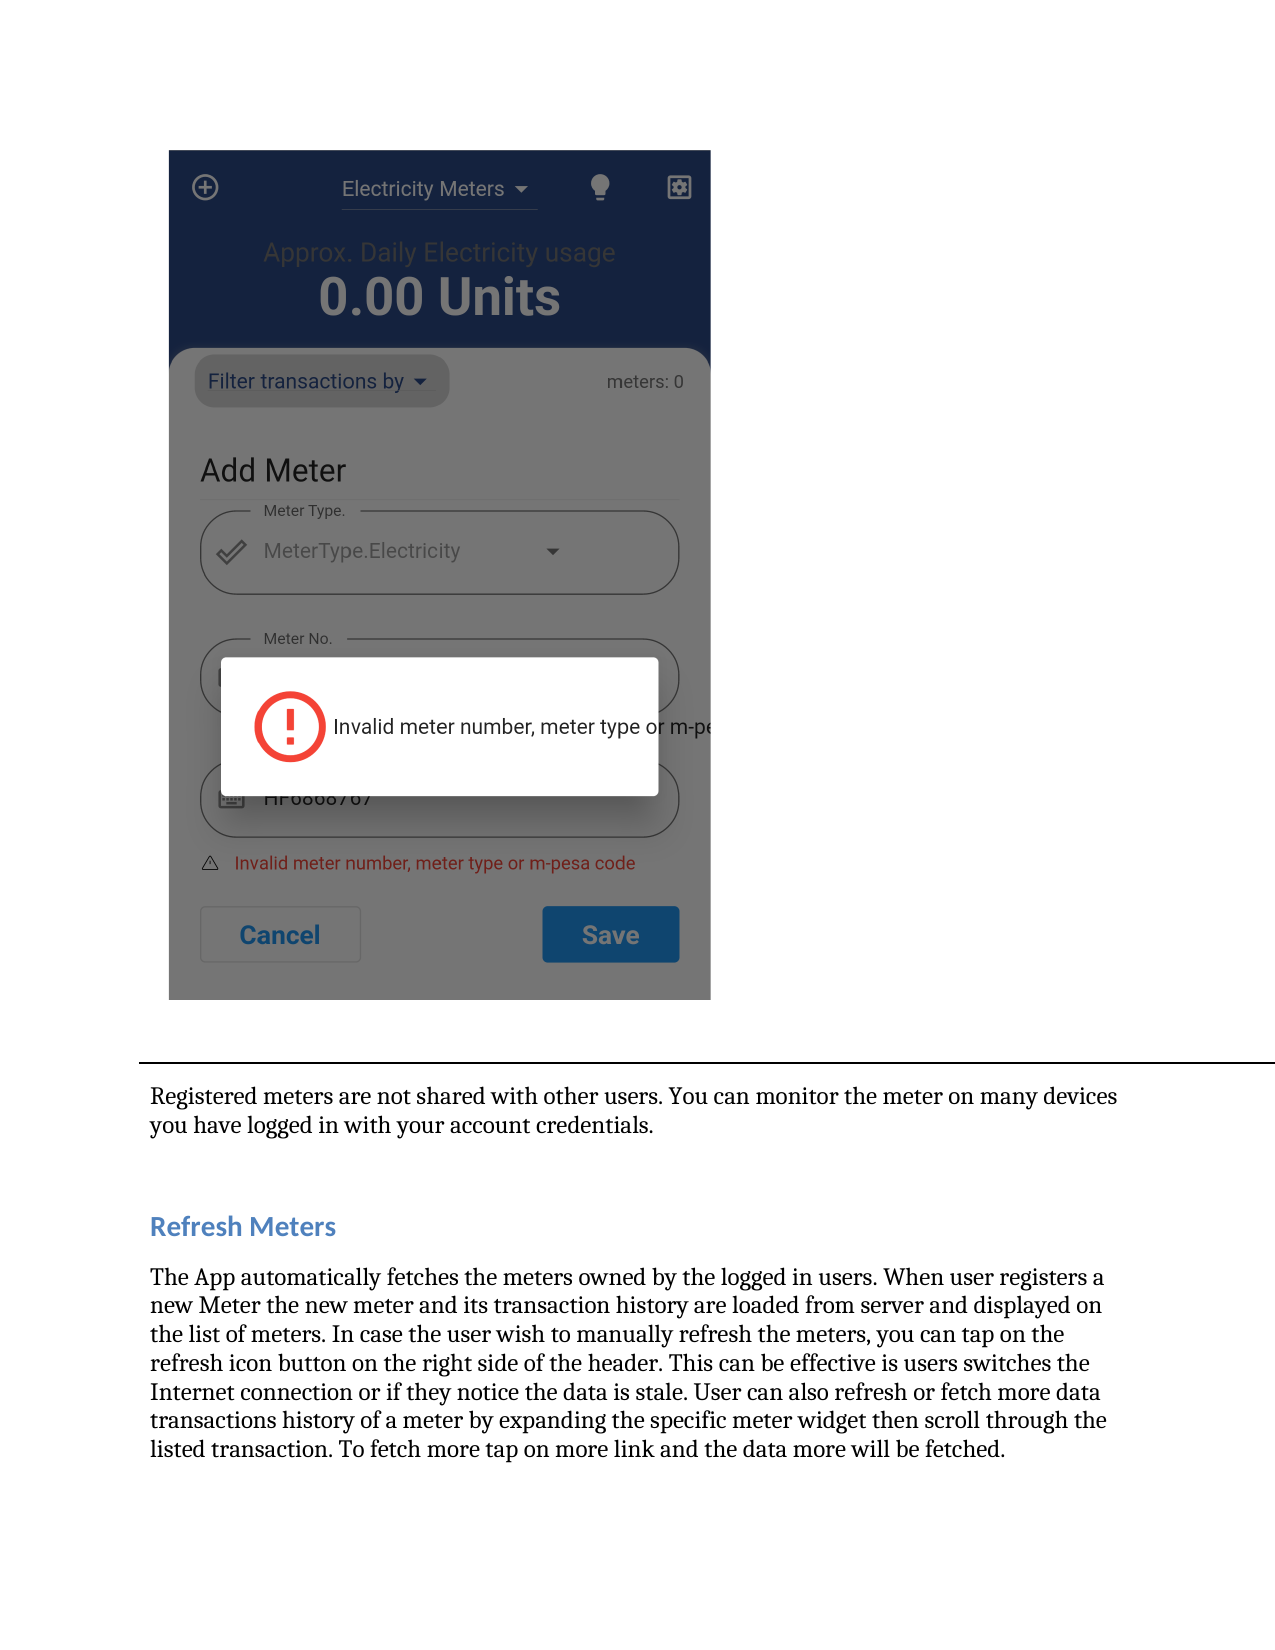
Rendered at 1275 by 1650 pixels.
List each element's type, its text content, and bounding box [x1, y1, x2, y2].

subtitle Refresh Meters [150, 1208, 1125, 1244]
table_header [139, 150, 1275, 1062]
picture [168, 150, 711, 1000]
text The App automatically fetches the meters owned by the logged in users. When user registers a new Meter the new meter and its transaction history are loaded from server and displayed on the list of meters. In case the user wish to manually refresh the meters, you can tap on the refresh icon button on the right side of the header. This can be effective is users switches the Internet connection or if they notice the data is stale. User can also refresh or fetch more data transactions history of a meter by expanding the specific meter widget then scroll through the listed transaction. To fetch more tap on more link and the data more will be fetched. [150, 1262, 1125, 1464]
text Registered meters are not shared with other users. You can monitor the meter on many devices you have logged in with your account credentials. [150, 1082, 1125, 1140]
